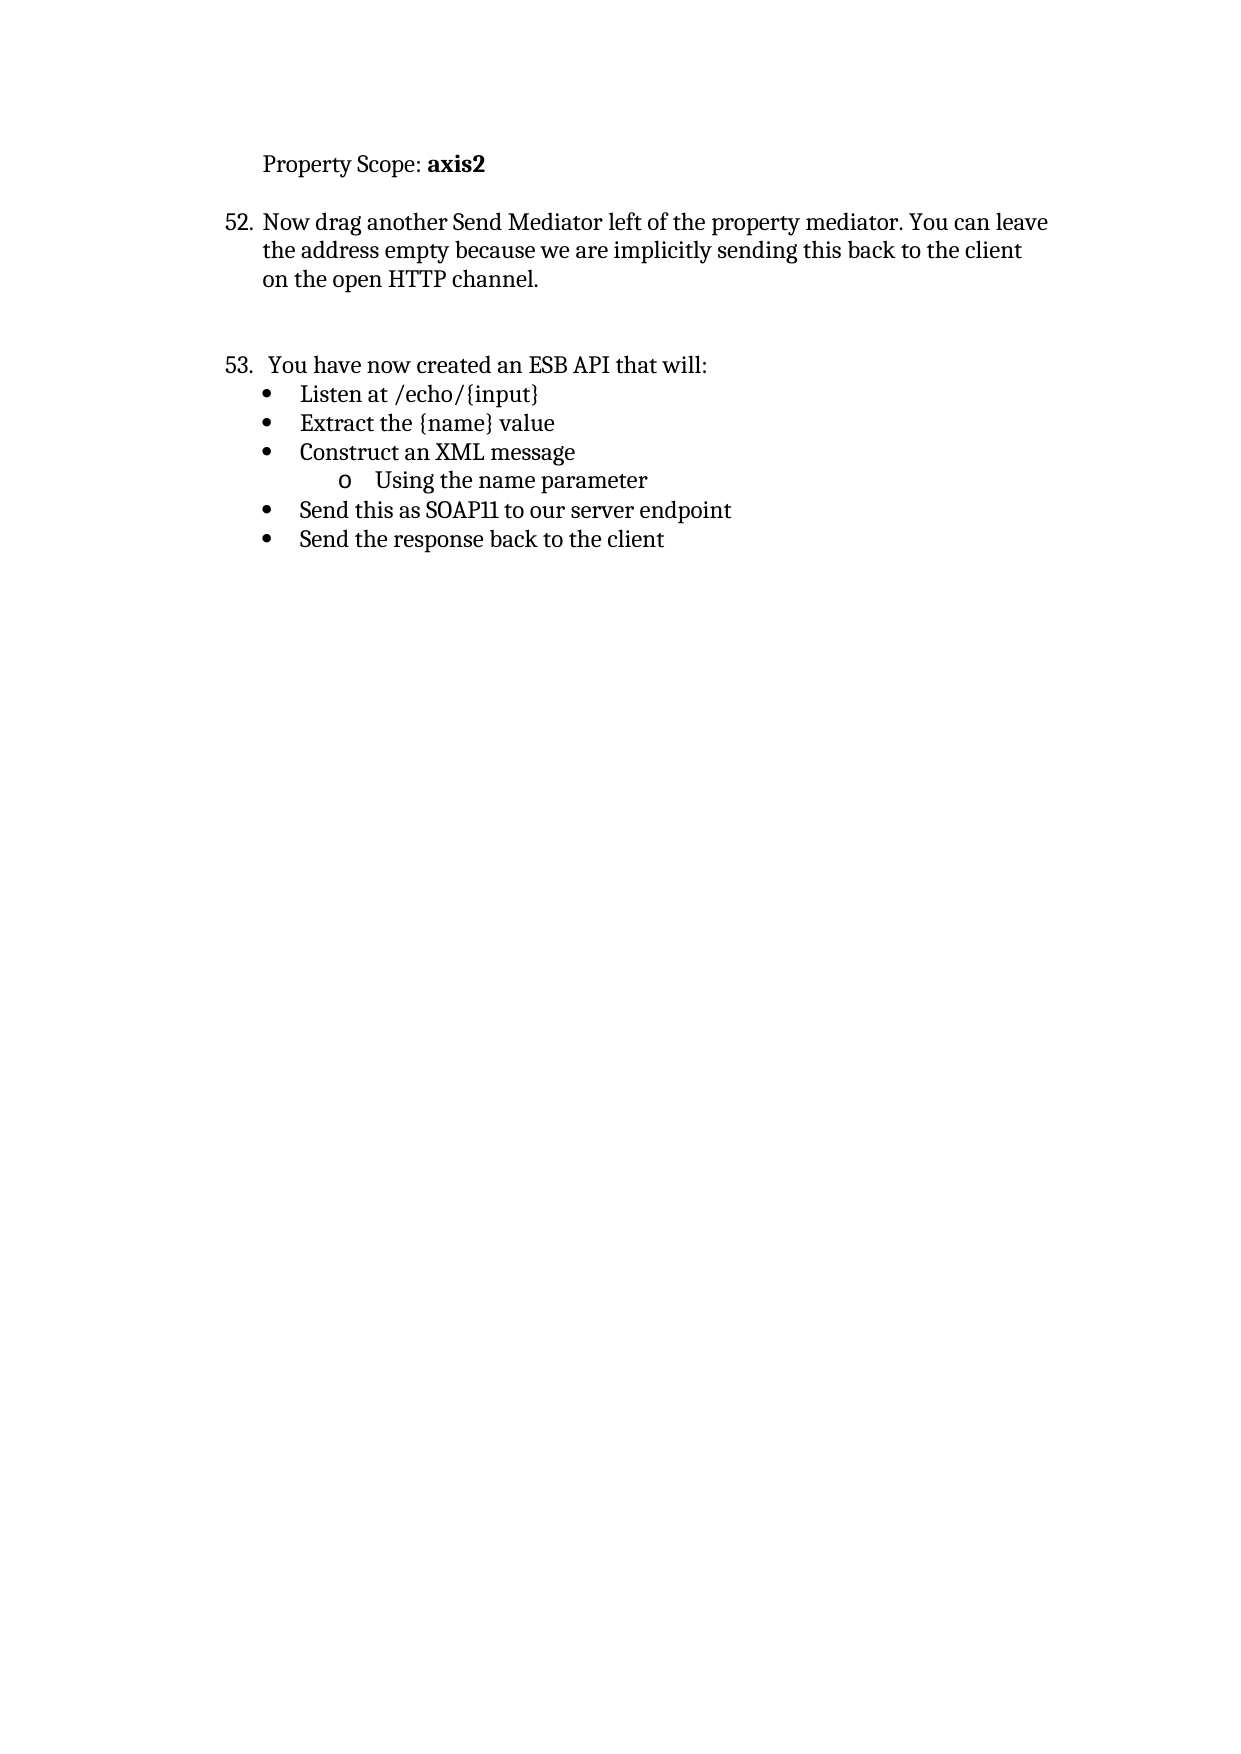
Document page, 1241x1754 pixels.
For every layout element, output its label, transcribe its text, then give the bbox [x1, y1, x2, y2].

list Extract the {name} value [262, 409, 1053, 437]
list Send this as SOAP11 to our server endpoint [262, 496, 1053, 525]
list You have now created an ESB API that will: [225, 351, 1053, 380]
list Now drag another Send Mediator left of the property mediator. You can leave the address empty because we are implicitly sending this back to the client on the open HTTP channel. [225, 207, 1053, 322]
list Construct an XML message [262, 437, 1053, 466]
list Send the response back to the client [262, 525, 1053, 554]
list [225, 150, 1053, 207]
list Using the name parameter [337, 466, 1053, 496]
list Listen at /echo/{input} [262, 380, 1053, 409]
